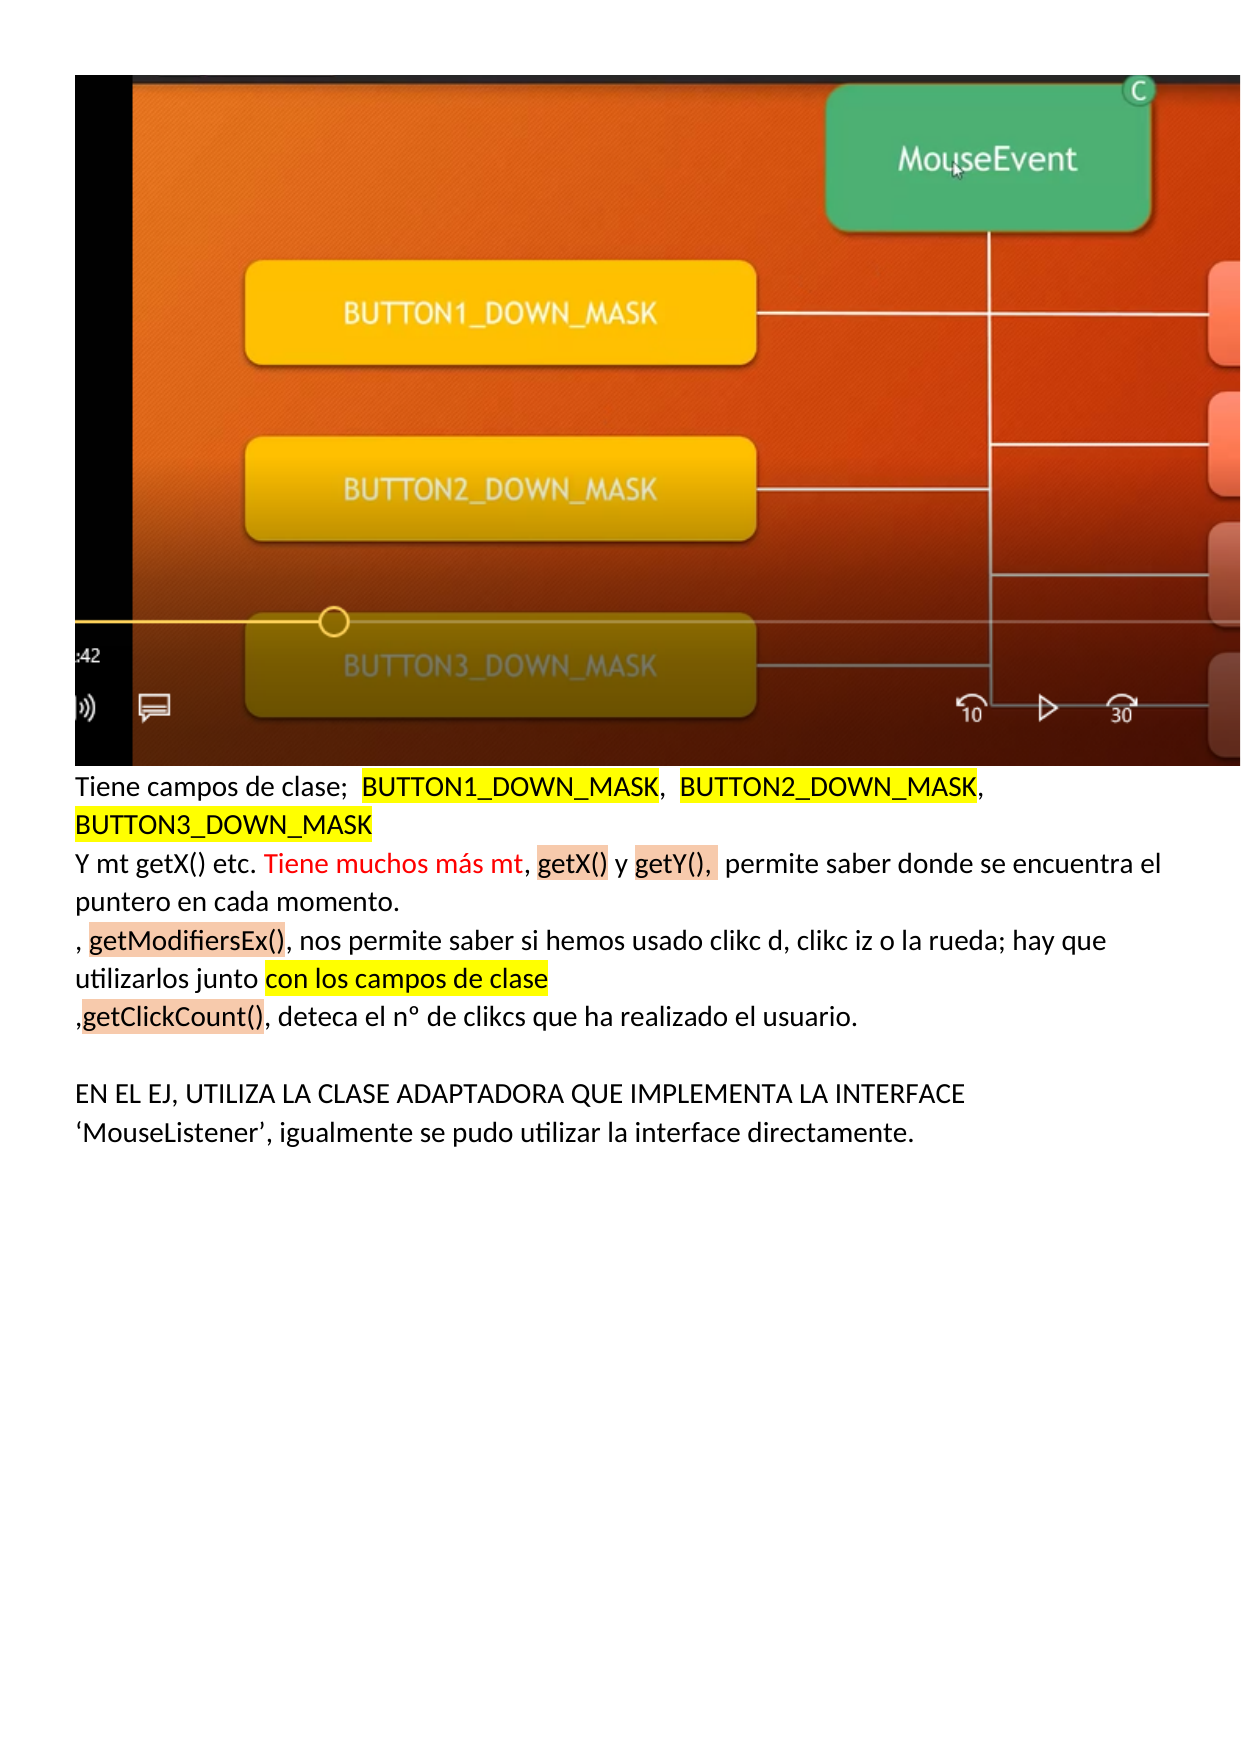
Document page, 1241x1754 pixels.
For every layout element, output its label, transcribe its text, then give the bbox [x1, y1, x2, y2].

picture [75, 75, 1241, 766]
text Tiene campos de clase; BUTTON1_DOWN_MASK, BUTTON2_DOWN_MASK, BUTTON3_DOWN_MASK [75, 768, 1165, 842]
text EN EL EJ, UTILIZA LA CLASE ADAPTADORA QUE IMPLEMENTA LA INTERFACE ‘MouseListener’, igualmente se pudo utilizar la interface directamente. [75, 1075, 1165, 1149]
text , getModifiersEx(), nos permite saber si hemos usado clikc d, clikc iz o la rueda; hay que utilizarlos junto con los campos de clase [75, 922, 1165, 996]
text ,getClickCount(), deteca el nº de clikcs que ha realizado el usuario. [75, 998, 1165, 1034]
text Y mt getX() etc. Tiene muchos más mt, getX() y getY(), permite saber donde se encuentra el puntero en cada momento. [75, 845, 1165, 919]
